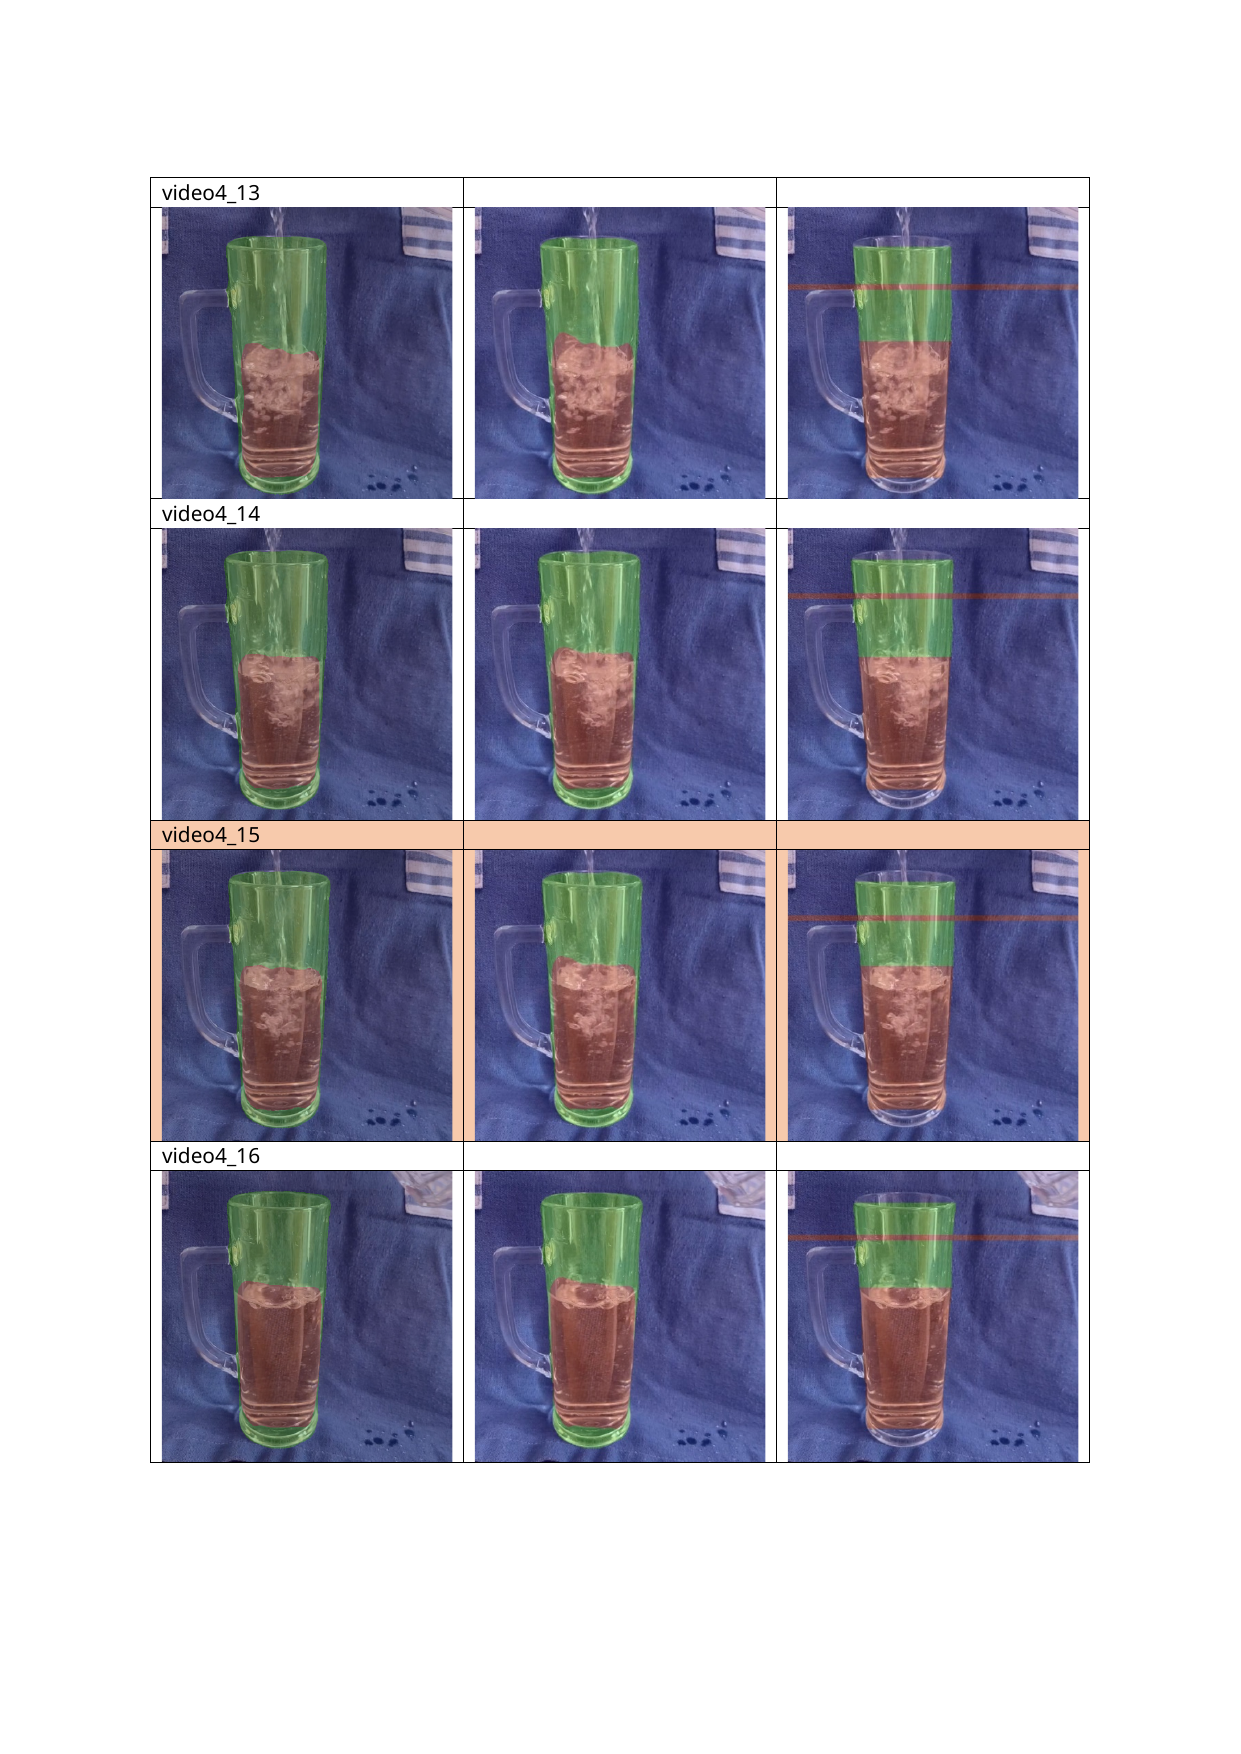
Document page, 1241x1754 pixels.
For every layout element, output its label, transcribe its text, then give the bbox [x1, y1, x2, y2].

table_cell [1079, 850, 1089, 1141]
picture [787, 528, 1079, 820]
table_cell [453, 850, 463, 1141]
table_header video4_13 [151, 178, 463, 207]
table_cell [777, 208, 787, 498]
table_cell [777, 1171, 787, 1462]
table_cell [766, 208, 776, 498]
table_cell [464, 529, 474, 819]
table_cell [464, 850, 474, 1141]
table_cell [777, 1142, 1089, 1170]
table_cell video4_15 [151, 821, 463, 849]
table_cell [151, 1171, 161, 1462]
table_cell video4_16 [151, 1142, 463, 1170]
picture [161, 207, 453, 499]
table_cell [464, 821, 776, 849]
picture [787, 850, 1079, 1141]
table_cell [766, 1171, 776, 1462]
table_cell [1079, 529, 1089, 819]
table_cell [464, 499, 776, 528]
table_cell [464, 208, 474, 498]
table_cell [151, 529, 161, 819]
table_cell [151, 208, 161, 498]
table_cell [766, 529, 776, 819]
table_cell [464, 1171, 474, 1462]
picture [787, 1171, 1079, 1462]
picture [787, 207, 1079, 499]
table_cell [766, 850, 776, 1141]
picture [161, 1171, 453, 1462]
table_cell [777, 499, 1089, 528]
table_header [464, 178, 776, 207]
table_cell [453, 1171, 463, 1462]
picture [161, 528, 453, 820]
table_cell video4_14 [151, 499, 463, 528]
picture [474, 850, 766, 1141]
table_cell [777, 850, 787, 1141]
picture [161, 850, 453, 1141]
table_cell [453, 529, 463, 819]
table_cell [464, 1142, 776, 1170]
table_cell [777, 821, 1089, 849]
table_cell [151, 850, 161, 1141]
table_cell [453, 208, 463, 498]
table_header [777, 178, 1089, 207]
table_cell [1079, 1171, 1089, 1462]
picture [474, 207, 766, 499]
picture [474, 528, 766, 820]
picture [474, 1171, 766, 1462]
table_cell [777, 529, 787, 819]
table_cell [1079, 208, 1089, 498]
